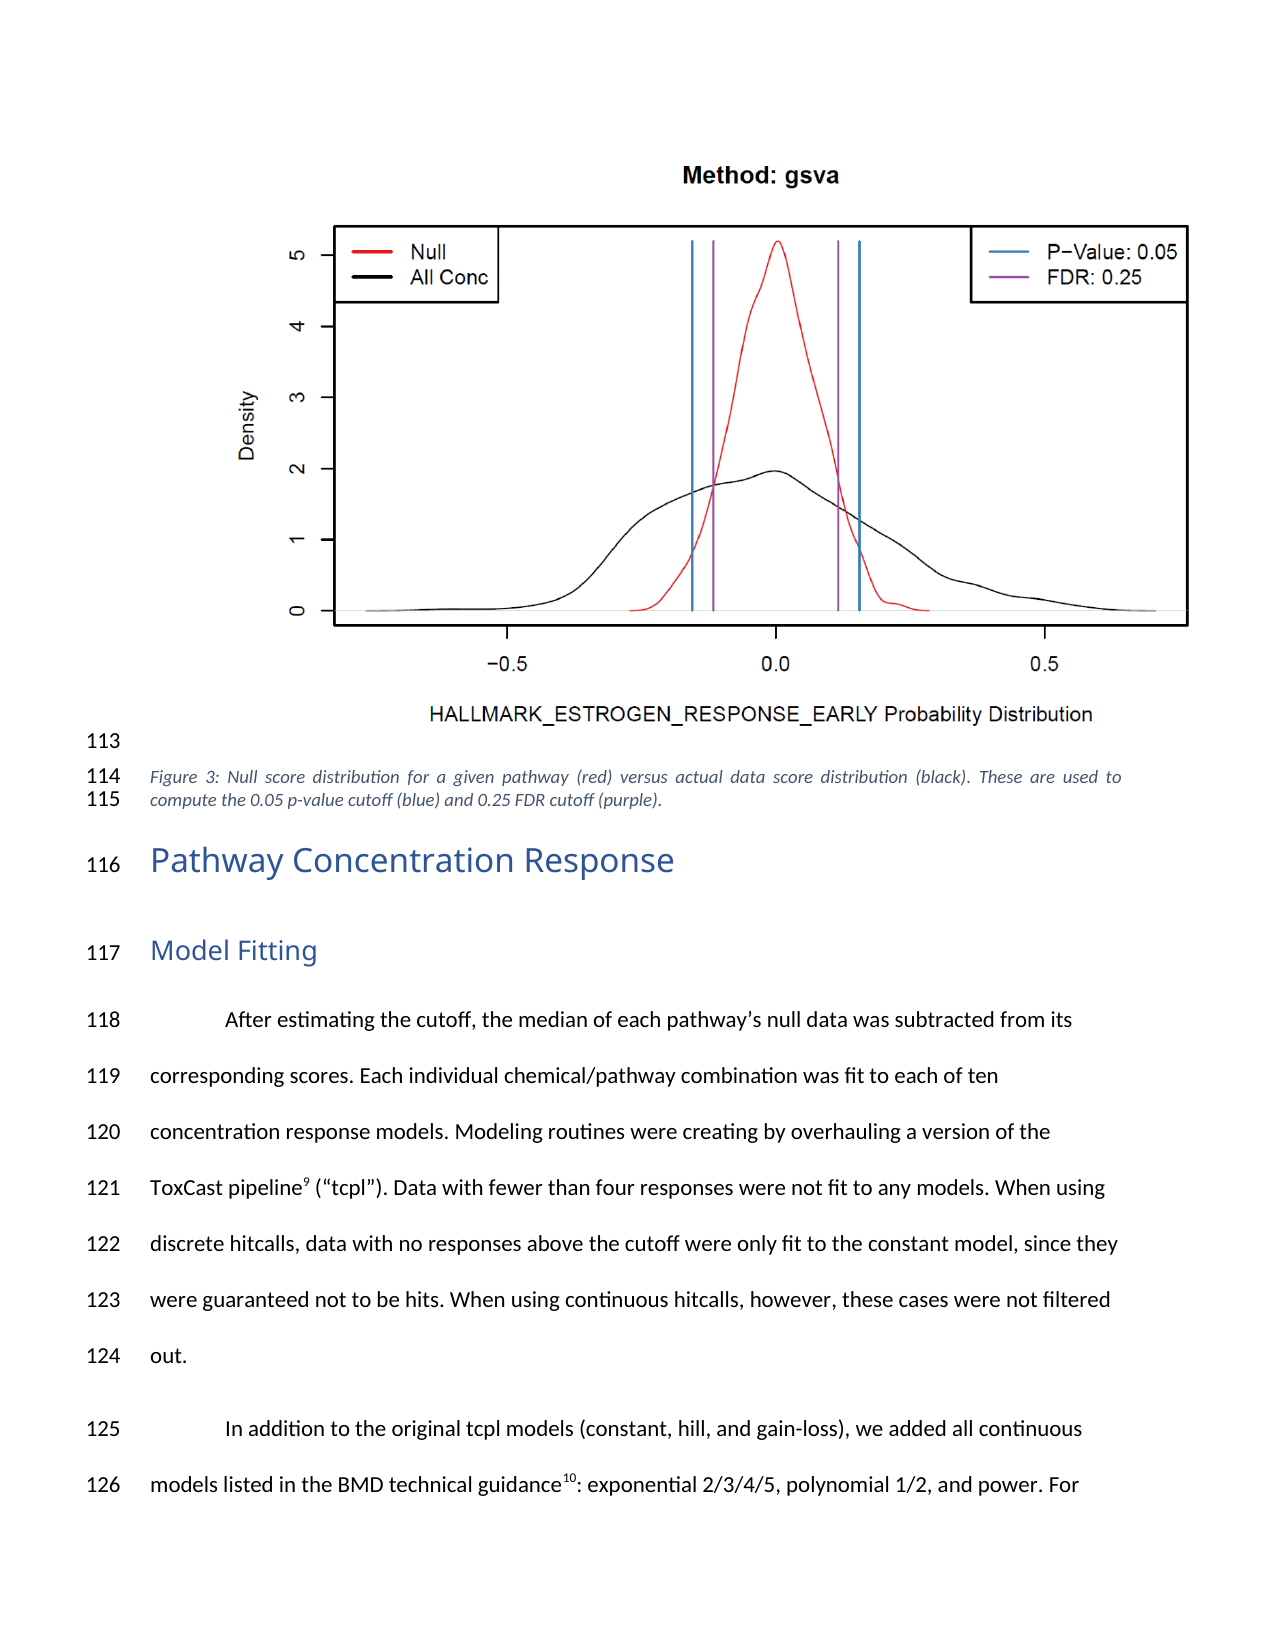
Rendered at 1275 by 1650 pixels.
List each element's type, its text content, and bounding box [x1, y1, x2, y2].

picture [225, 150, 1200, 749]
subtitle Model Fitting [150, 931, 1125, 968]
text After estimating the cutoff, the median of each pathway’s null data was subtracted from its corresponding scores. Each individual chemical/pathway combination was fit to each of ten concentration response models. Modeling routines were creating by overhauling a version of the ToxCast pipeline9 (“tcpl”). Data with fewer than four responses were not fit to any models. When using discrete hitcalls, data with no responses above the cutoff were only fit to the constant model, since they were guaranteed not to be hits. When using continuous hitcalls, however, these cases were not filtered out. [150, 1005, 1125, 1369]
subtitle Pathway Concentration Response [150, 836, 1125, 882]
text Figure : Null score distribution for a given pathway (red) versus actual data score distribution (black). These are used to compute the 0.05 p-value cutoff (blue) and 0.25 FDR cutoff (purple). [150, 766, 1125, 811]
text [150, 1414, 1125, 1498]
